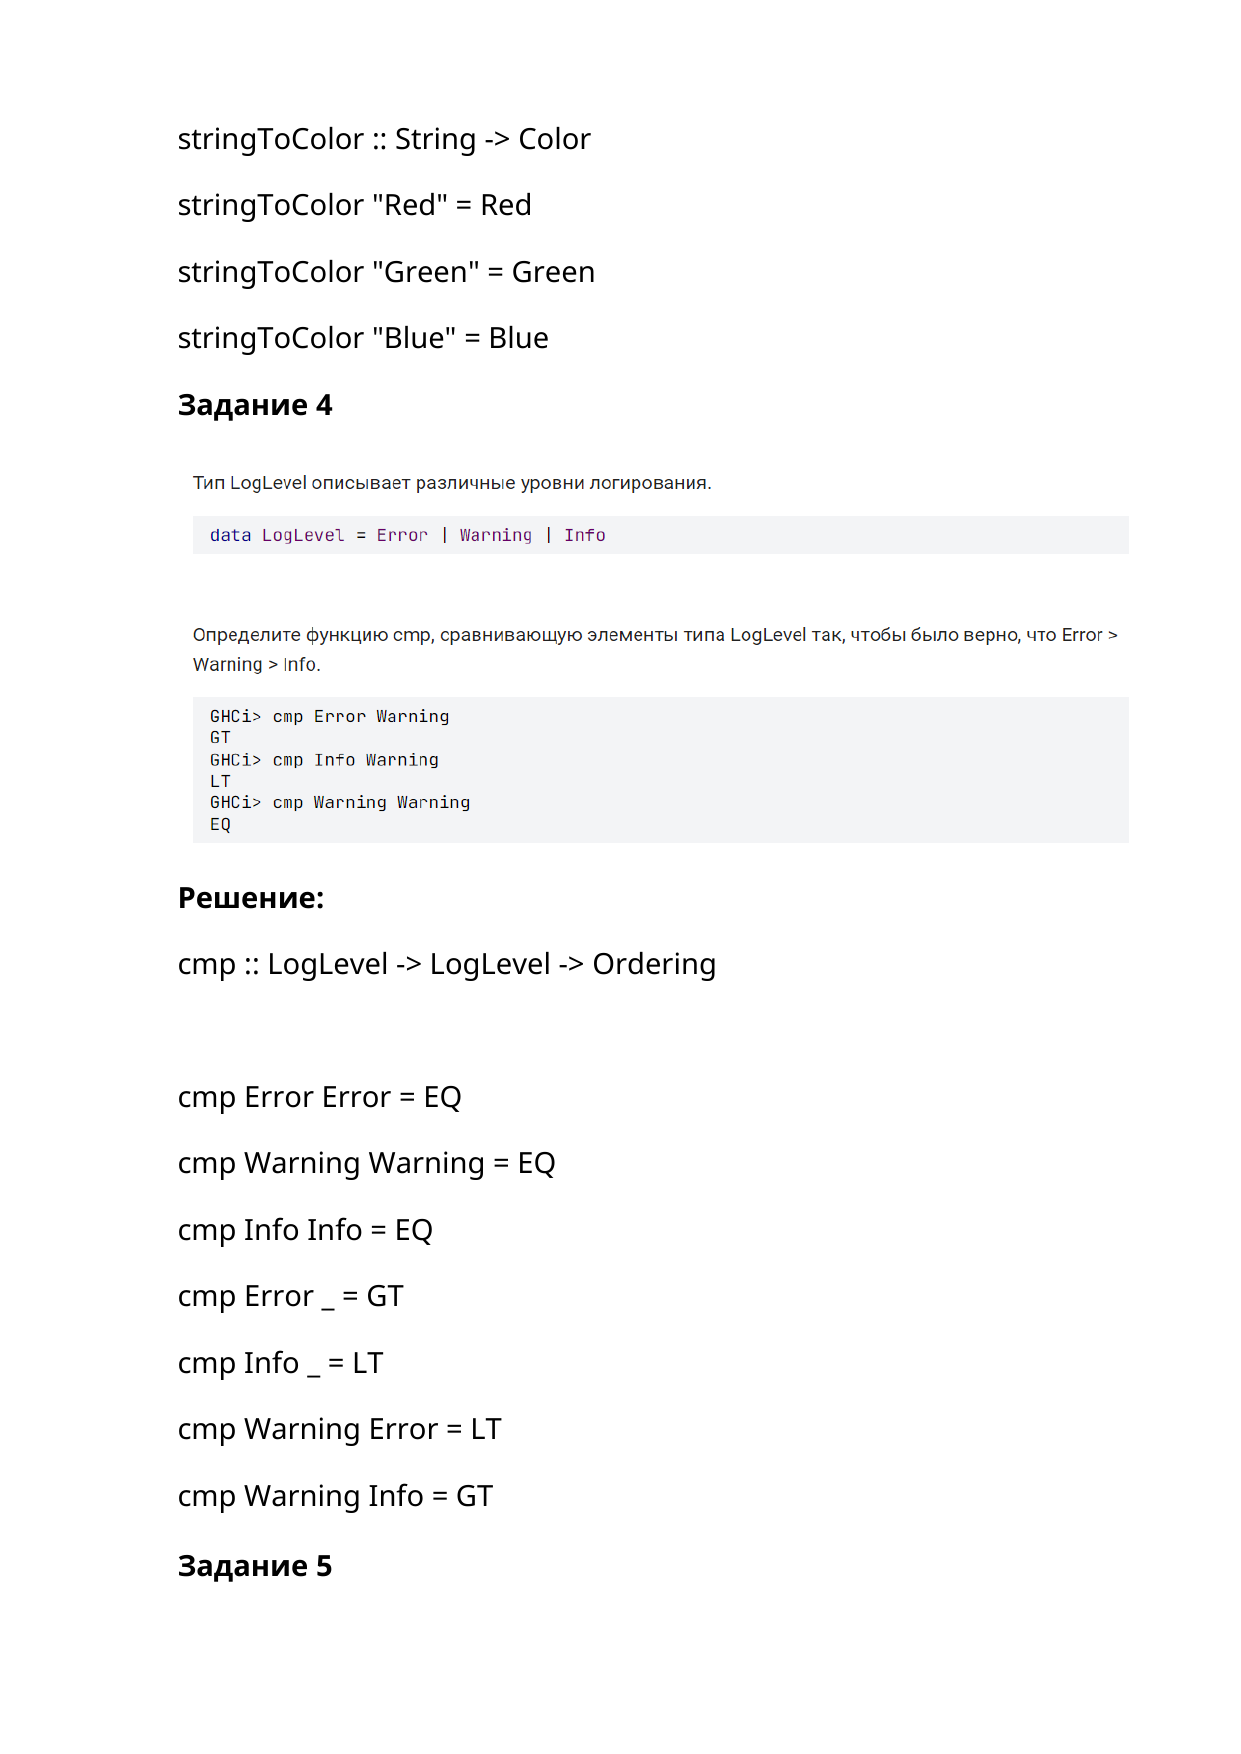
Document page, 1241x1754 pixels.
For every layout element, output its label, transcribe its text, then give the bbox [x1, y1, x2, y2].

text cmp Warning Info = GT [177, 1475, 1152, 1515]
text stringToColor "Green" = Green [177, 251, 1152, 291]
text Задание 4 [177, 384, 1152, 424]
text cmp Info Info = EQ [177, 1209, 1152, 1249]
text cmp Warning Error = LT [177, 1408, 1152, 1448]
text cmp :: LogLevel -> LogLevel -> Ordering [177, 943, 1152, 983]
text cmp Info _ = LT [177, 1342, 1152, 1382]
text stringToColor "Red" = Red [177, 184, 1152, 224]
text Задание 5 [177, 1546, 1152, 1585]
text stringToColor :: String -> Color [177, 118, 1152, 158]
text cmp Error _ = GT [177, 1276, 1152, 1315]
text stringToColor "Blue" = Blue [177, 317, 1152, 357]
text cmp Error Error = EQ [177, 1076, 1152, 1116]
picture [177, 450, 1153, 871]
text Решение: [177, 871, 1152, 917]
text cmp Warning Warning = EQ [177, 1143, 1152, 1182]
